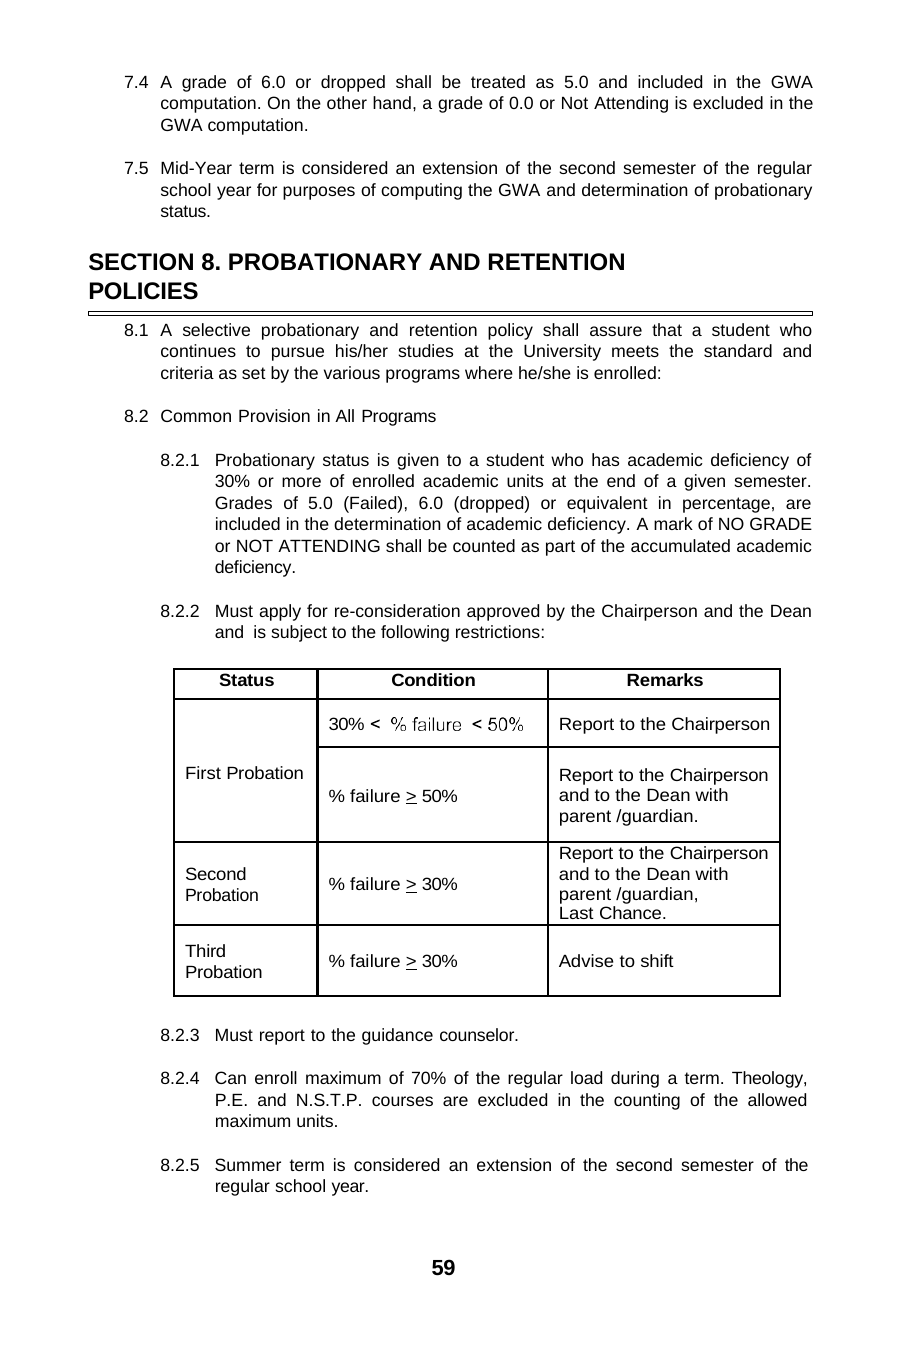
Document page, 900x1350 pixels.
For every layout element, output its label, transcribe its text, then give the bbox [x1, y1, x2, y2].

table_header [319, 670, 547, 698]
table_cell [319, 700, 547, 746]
text regular school year. [214, 1176, 846, 1197]
list Must apply for re-consideration approved by the Chairperson and the Dean and is subject to the following restrictions: [160, 600, 812, 642]
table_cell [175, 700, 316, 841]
text P.E. and N.S.T.P. courses are excluded in the counting of the allowed maximum units. [214, 1090, 846, 1132]
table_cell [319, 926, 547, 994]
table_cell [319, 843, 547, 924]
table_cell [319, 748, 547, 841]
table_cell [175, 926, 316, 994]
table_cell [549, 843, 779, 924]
list Can enroll maximum of 70% of the regular load during a term. Theology, [160, 1068, 846, 1088]
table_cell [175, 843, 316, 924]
subtitle SECTION 8. PROBATIONARY AND RETENTION POLICIES [88, 248, 666, 304]
list Probationary status is given to a student who has academic deficiency of 30% or more of enrolled academic units at the end of a given semester. Grades of 5.0 (Failed), 6.0 (dropped) or equivalent in percentage, are included in the determination of academic deficiency. A mark of NO GRADE or NOT ATTENDING shall be counted as part of the accumulated academic deficiency. [160, 449, 813, 578]
list A grade of 6.0 or dropped shall be treated as 5.0 and included in the GWA computation. On the other hand, a grade of 0.0 or Not Attending is excluded in the GWA computation. [124, 72, 813, 135]
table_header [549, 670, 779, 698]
list Must report to the guidance counselor. [160, 1024, 846, 1045]
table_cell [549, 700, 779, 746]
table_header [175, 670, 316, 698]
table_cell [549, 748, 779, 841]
list Mid-Year term is considered an extension of the second semester of the regular school year for purposes of computing the GWA and determination of probationary status. [124, 158, 812, 221]
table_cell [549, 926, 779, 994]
list Summer term is considered an extension of the second semester of the [160, 1154, 846, 1175]
list A selective probationary and retention policy shall assure that a student who continues to pursue his/her studies at the University meets the standard and criteria as set by the various programs where he/she is enrolled: [124, 319, 812, 383]
list Common Provision in All Programs [124, 406, 846, 426]
